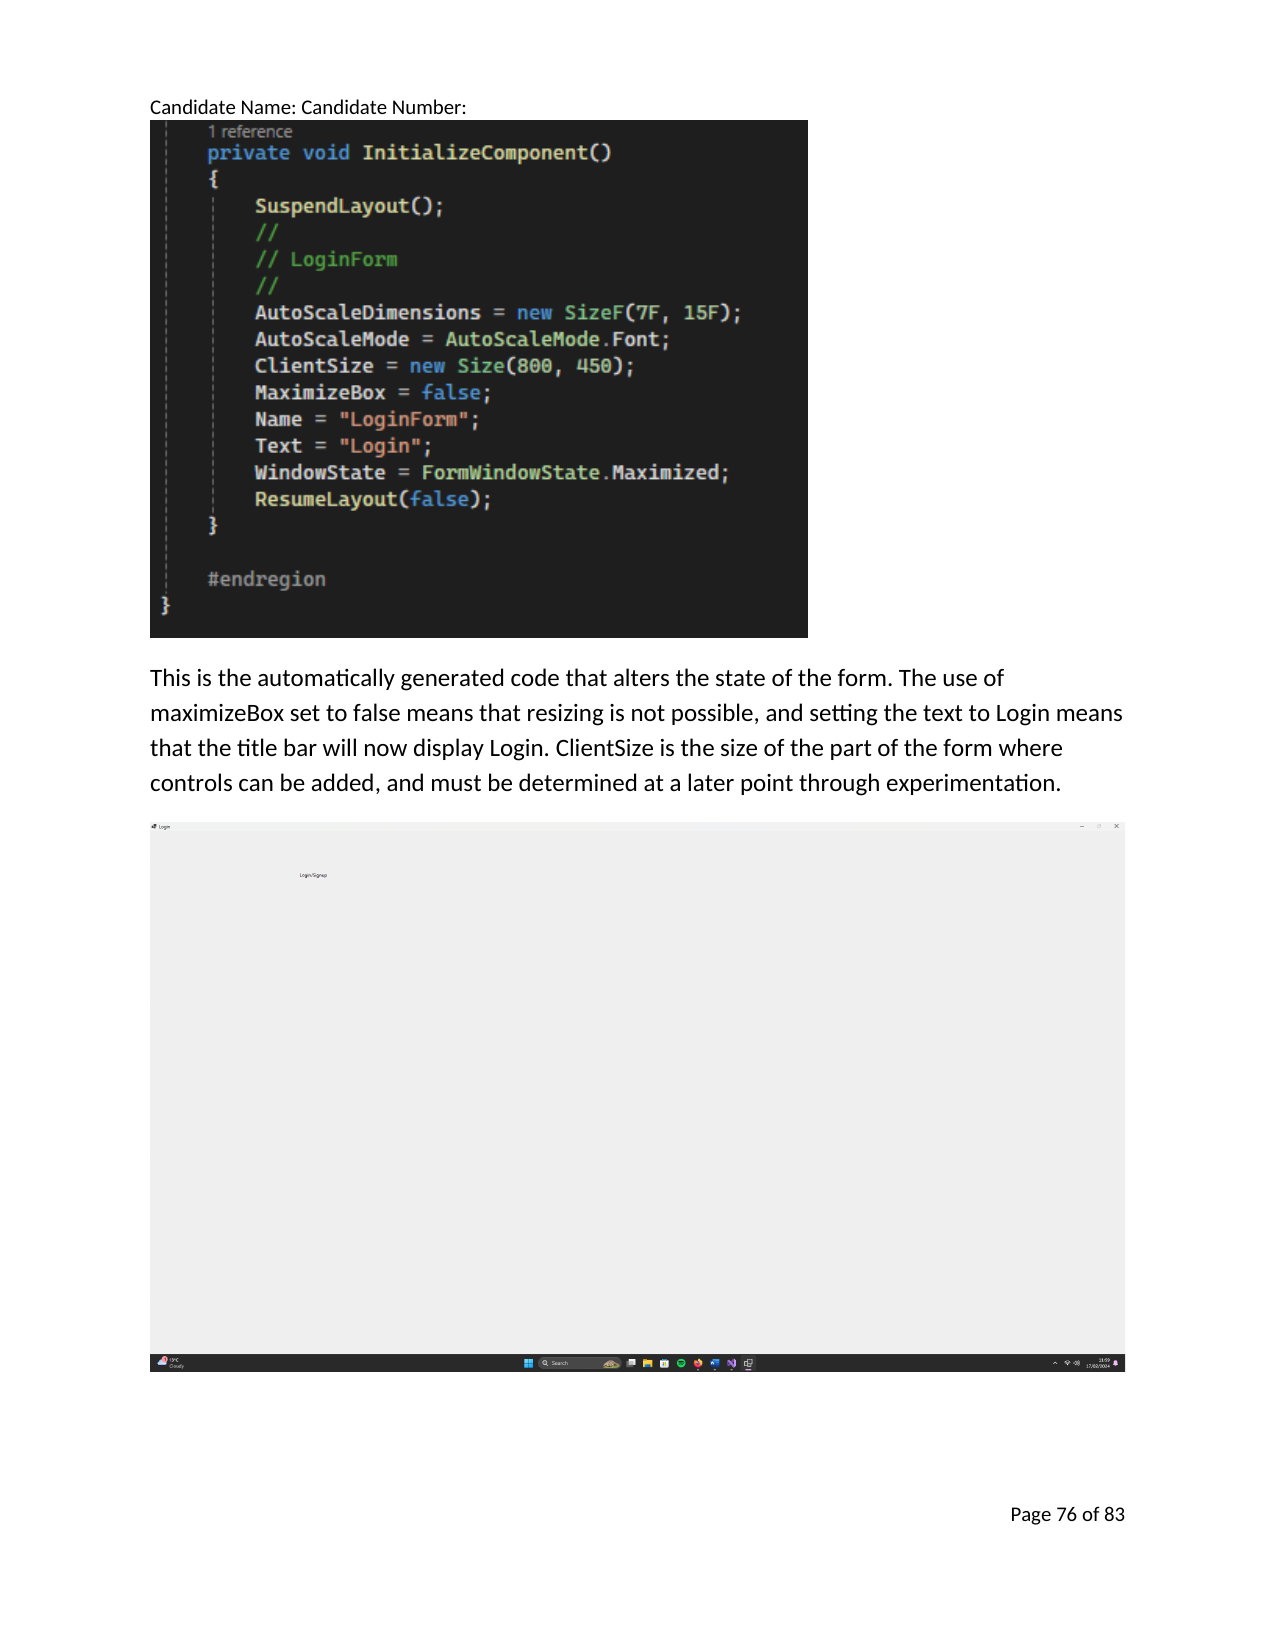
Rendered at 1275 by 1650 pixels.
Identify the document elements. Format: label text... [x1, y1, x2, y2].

picture [150, 120, 808, 638]
text This is the automatically generated code that alters the state of the form. The use of maximizeBox set to false means that resizing is not possible, and setting the text to Login means that the title bar will now display Login. ClientSize is the size of the part of the form where controls can be added, and must be determined at a later point through experimentation. [150, 662, 1125, 797]
picture [150, 822, 1125, 1372]
